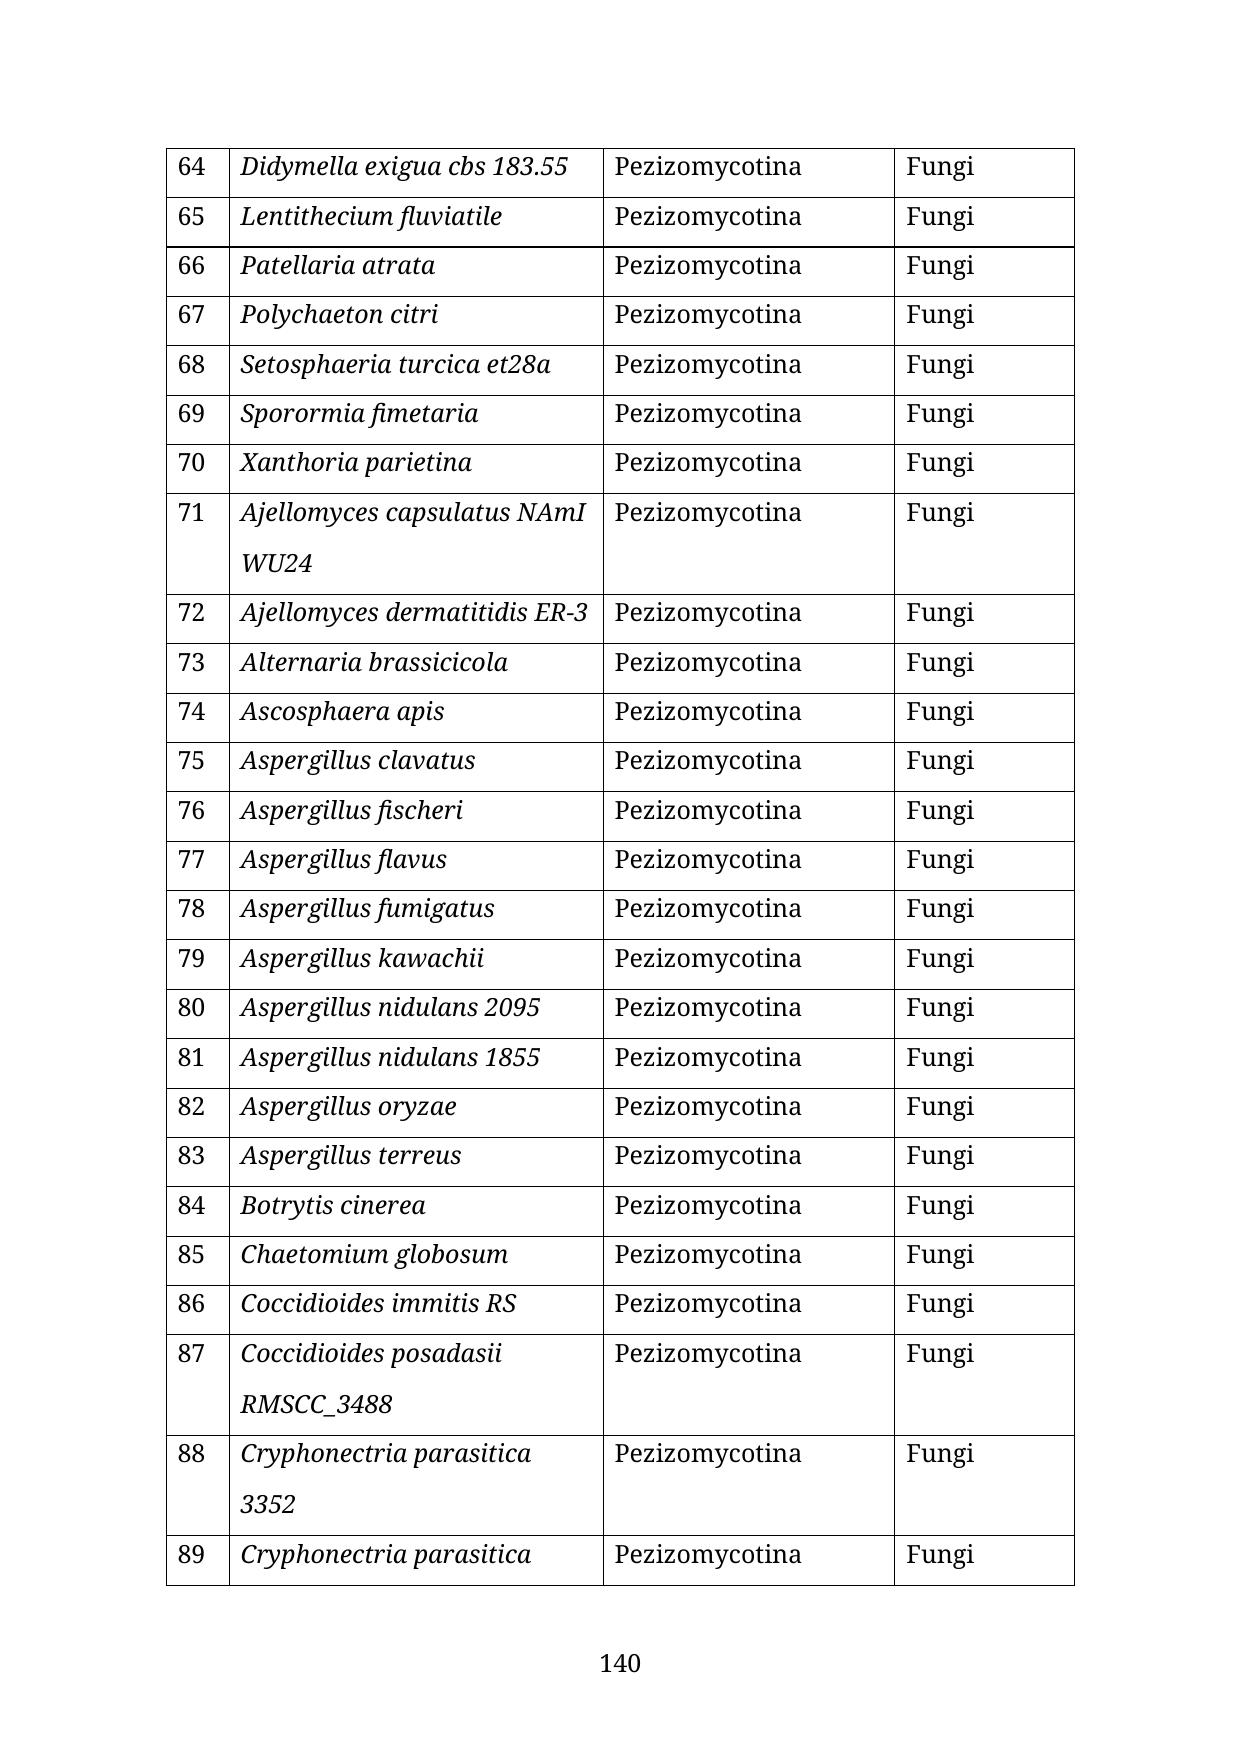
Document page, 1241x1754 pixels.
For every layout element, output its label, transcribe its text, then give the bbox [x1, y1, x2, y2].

table_cell 89 [167, 1536, 229, 1584]
table_cell Fungi [895, 595, 1074, 643]
table_cell 66 [167, 248, 229, 296]
table_cell Fungi [895, 1089, 1074, 1137]
table_cell Aspergillus flavus [230, 842, 603, 890]
table_cell Fungi [895, 1335, 1074, 1435]
table_cell 68 [167, 346, 229, 394]
table_cell Pezizomycotina [604, 396, 894, 444]
table_cell Aspergillus fumigatus [230, 891, 603, 939]
table_cell 76 [167, 792, 229, 841]
table_cell Pezizomycotina [604, 1187, 894, 1236]
table_cell Aspergillus nidulans 2095 [230, 990, 603, 1038]
table_cell Alternaria brassicicola [230, 644, 603, 692]
table_cell Fungi [895, 1039, 1074, 1087]
table_cell Fungi [895, 792, 1074, 841]
table_cell Aspergillus kawachii [230, 940, 603, 989]
table_cell 81 [167, 1039, 229, 1087]
table_cell Fungi [895, 1286, 1074, 1334]
table_cell 65 [167, 198, 229, 246]
table_cell Fungi [895, 1536, 1074, 1584]
table_cell Fungi [895, 1187, 1074, 1236]
table_cell Fungi [895, 396, 1074, 444]
table_cell 87 [167, 1335, 229, 1435]
table_cell Chaetomium globosum [230, 1237, 603, 1285]
table_cell 67 [167, 297, 229, 345]
table_cell Pezizomycotina [604, 1436, 894, 1535]
table_cell Coccidioides immitis RS [230, 1286, 603, 1334]
table_cell Pezizomycotina [604, 595, 894, 643]
table_cell Pezizomycotina [604, 346, 894, 394]
table_cell Fungi [895, 198, 1074, 246]
table_cell 71 [167, 494, 229, 594]
table_cell 88 [167, 1436, 229, 1535]
table_cell Pezizomycotina [604, 743, 894, 791]
table_cell 80 [167, 990, 229, 1038]
table_cell 79 [167, 940, 229, 989]
table_cell 78 [167, 891, 229, 939]
table_cell Fungi [895, 1237, 1074, 1285]
table_cell Pezizomycotina [604, 198, 894, 246]
table_cell 73 [167, 644, 229, 692]
table_cell Cryphonectria parasitica 3352 [230, 1436, 603, 1535]
table_cell Fungi [895, 149, 1074, 197]
table_cell Fungi [895, 248, 1074, 296]
table_cell Coccidioides posadasii RMSCC_3488 [230, 1335, 603, 1435]
table_cell Fungi [895, 940, 1074, 989]
table_cell Pezizomycotina [604, 792, 894, 841]
table_cell Pezizomycotina [604, 990, 894, 1038]
table_cell 70 [167, 445, 229, 493]
table_cell Fungi [895, 297, 1074, 345]
table_cell Xanthoria parietina [230, 445, 603, 493]
table_cell Ajellomyces capsulatus NAmI WU24 [230, 494, 603, 594]
table_cell Pezizomycotina [604, 1138, 894, 1186]
table_cell Pezizomycotina [604, 1039, 894, 1087]
table_cell Polychaeton citri [230, 297, 603, 345]
table_cell 75 [167, 743, 229, 791]
table_cell 82 [167, 1089, 229, 1137]
table_cell Botrytis cinerea [230, 1187, 603, 1236]
table_cell Pezizomycotina [604, 1089, 894, 1137]
table_cell Patellaria atrata [230, 248, 603, 296]
table_cell Fungi [895, 891, 1074, 939]
table_cell Pezizomycotina [604, 494, 894, 594]
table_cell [230, 1536, 603, 1584]
table_cell Pezizomycotina [604, 644, 894, 692]
table_cell Aspergillus clavatus [230, 743, 603, 791]
table_cell Fungi [895, 1436, 1074, 1535]
table_cell Fungi [895, 743, 1074, 791]
table_cell 86 [167, 1286, 229, 1334]
table_cell Aspergillus nidulans 1855 [230, 1039, 603, 1087]
table_cell Pezizomycotina [604, 842, 894, 890]
table_cell Fungi [895, 494, 1074, 594]
table_cell Fungi [895, 445, 1074, 493]
table_cell 74 [167, 694, 229, 742]
table_cell Pezizomycotina [604, 1536, 894, 1584]
table_cell Ajellomyces dermatitidis ER-3 [230, 595, 603, 643]
table_cell 83 [167, 1138, 229, 1186]
table_cell 77 [167, 842, 229, 890]
table_cell Pezizomycotina [604, 248, 894, 296]
table_cell 72 [167, 595, 229, 643]
table_cell Ascosphaera apis [230, 694, 603, 742]
table_cell Aspergillus oryzae [230, 1089, 603, 1137]
table_cell Fungi [895, 842, 1074, 890]
table_cell Pezizomycotina [604, 940, 894, 989]
table_cell 69 [167, 396, 229, 444]
table_cell Pezizomycotina [604, 1286, 894, 1334]
table_cell Fungi [895, 990, 1074, 1038]
table_cell Pezizomycotina [604, 149, 894, 197]
table_cell Didymella exigua cbs 183.55 [230, 149, 603, 197]
table_cell 85 [167, 1237, 229, 1285]
table_cell Pezizomycotina [604, 297, 894, 345]
table_cell 84 [167, 1187, 229, 1236]
table_cell Sporormia fimetaria [230, 396, 603, 444]
table_cell Fungi [895, 1138, 1074, 1186]
table_cell Pezizomycotina [604, 1237, 894, 1285]
table_cell Lentithecium fluviatile [230, 198, 603, 246]
table_cell Fungi [895, 694, 1074, 742]
table_cell Pezizomycotina [604, 1335, 894, 1435]
table_cell Pezizomycotina [604, 891, 894, 939]
table_cell Fungi [895, 346, 1074, 394]
table_cell Setosphaeria turcica et28a [230, 346, 603, 394]
table_cell Aspergillus fischeri [230, 792, 603, 841]
table_cell Fungi [895, 644, 1074, 692]
table_cell Pezizomycotina [604, 445, 894, 493]
table_cell Aspergillus terreus [230, 1138, 603, 1186]
table_cell 64 [167, 149, 229, 197]
table_cell Pezizomycotina [604, 694, 894, 742]
